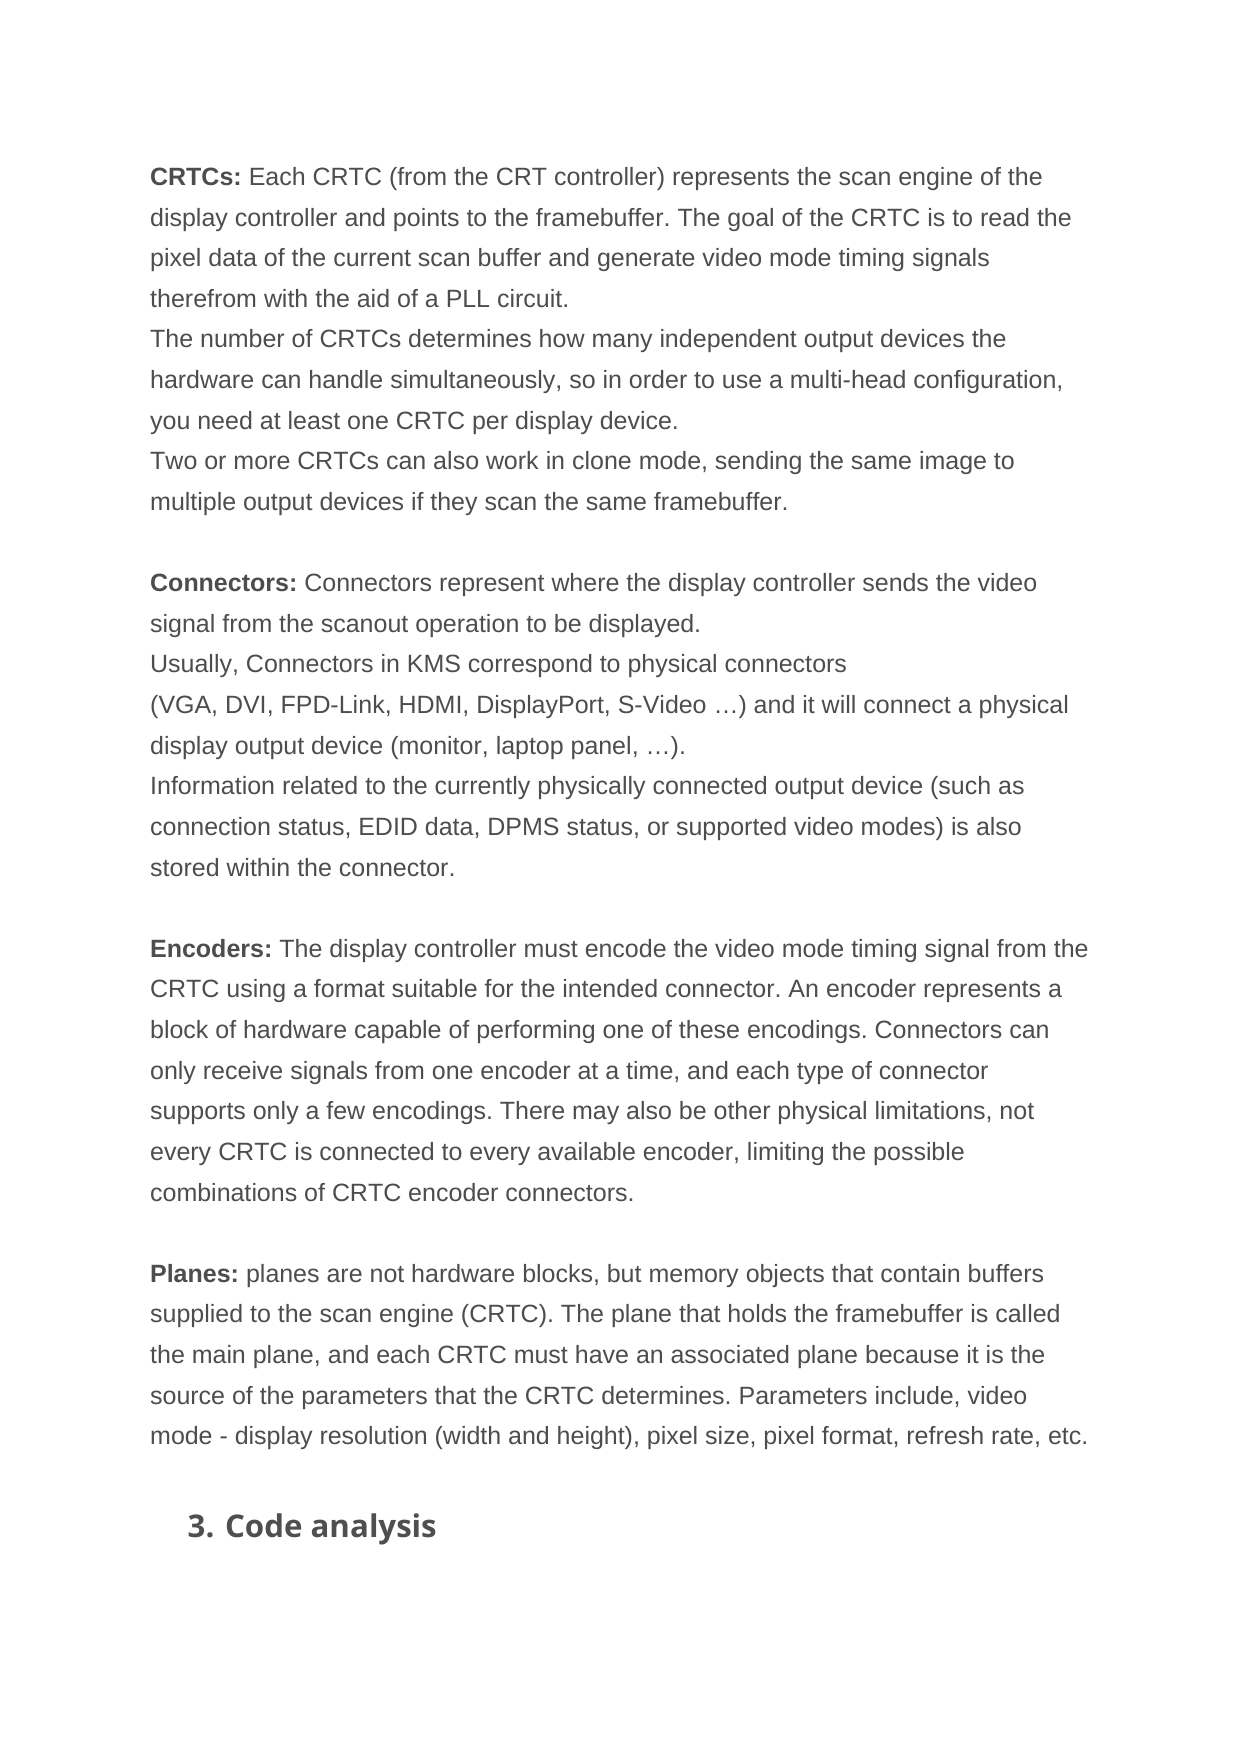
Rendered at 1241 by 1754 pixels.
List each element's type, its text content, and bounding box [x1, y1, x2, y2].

list Code analysis [187, 1503, 1090, 1547]
text The number of CRTCs determines how many independent output devices the hardware can handle simultaneously, so in order to use a multi-head configuration, you need at least one CRTC per display device. [150, 312, 1090, 434]
text Two or more CRTCs can also work in clone mode, sending the same image to multiple output devices if they scan the same framebuffer. [150, 434, 1090, 516]
text Information related to the currently physically connected output device (such as connection status, EDID data, DPMS status, or supported video modes) is also stored within the connector. [150, 759, 1090, 881]
text (VGA, DVI, FPD-Link, HDMI, DisplayPort, S-Video …) and it will connect a physical display output device (monitor, laptop panel, …). [150, 678, 1090, 759]
text Connectors: Connectors represent where the display controller sends the video signal from the scanout operation to be displayed. [150, 556, 1090, 637]
text Planes: planes are not hardware blocks, but memory objects that contain buffers supplied to the scan engine (CRTC). The plane that holds the framebuffer is called the main plane, and each CRTC must have an associated plane because it is the source of the parameters that the CRTC determines. Parameters include, video mode - display resolution (width and height), pixel size, pixel format, refresh rate, etc. [150, 1247, 1090, 1450]
text Encoders: The display controller must encode the video mode timing signal from the CRTC using a format suitable for the intended connector. An encoder represents a block of hardware capable of performing one of these encodings. Connectors can only receive signals from one encoder at a time, and each type of connector supports only a few encodings. There may also be other physical limitations, not every CRTC is connected to every available encoder, limiting the possible combinations of CRTC encoder connectors. [150, 922, 1090, 1206]
text Usually, Connectors in KMS correspond to physical connectors [150, 637, 1090, 678]
text CRTCs: Each CRTC (from the CRT controller) represents the scan engine of the display controller and points to the framebuffer. The goal of the CRTC is to read the pixel data of the current scan buffer and generate video mode timing signals therefrom with the aid of a PLL circuit. [150, 150, 1090, 312]
